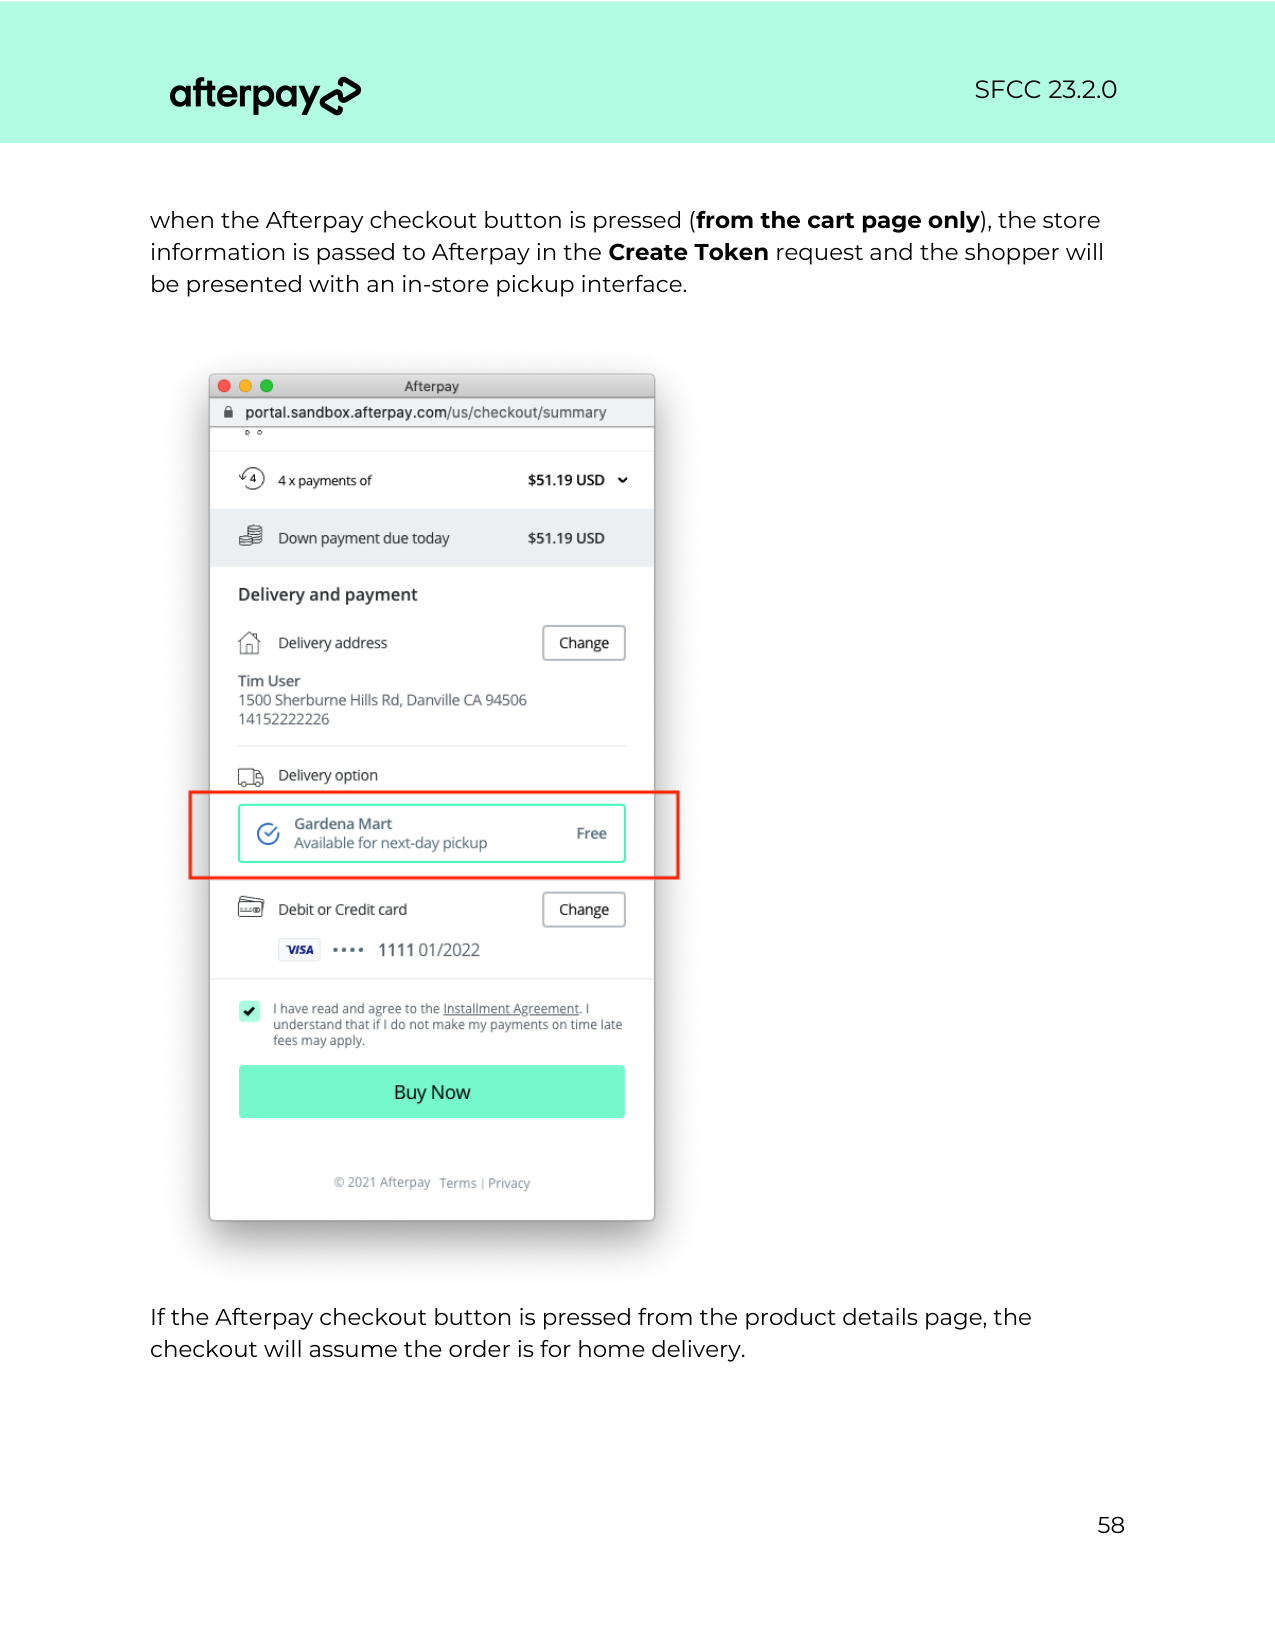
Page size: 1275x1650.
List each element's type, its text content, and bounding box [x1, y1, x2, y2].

picture [134, 48, 397, 144]
picture [150, 334, 713, 1299]
text If the Afterpay checkout button is pressed from the product details page, the checkout will assume the order is for home delivery. [150, 1303, 1125, 1363]
